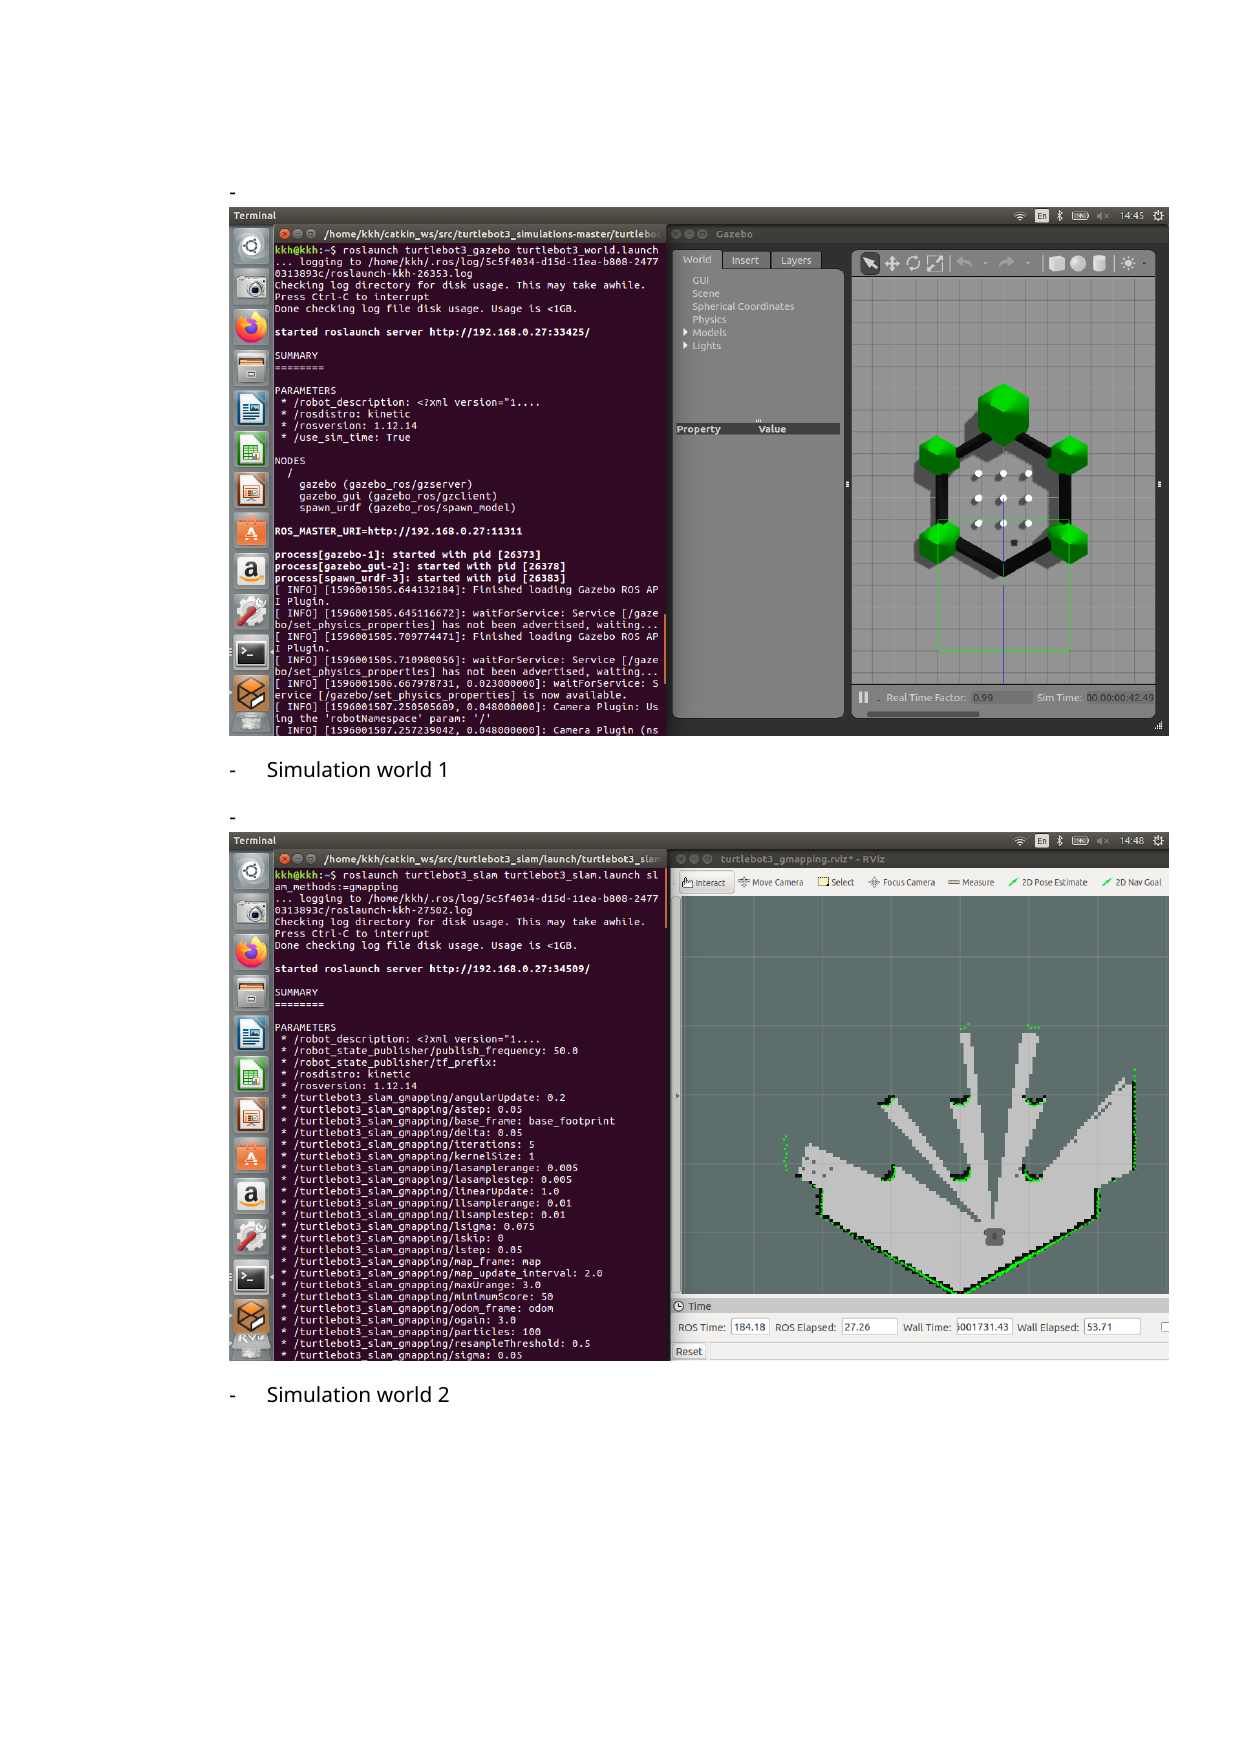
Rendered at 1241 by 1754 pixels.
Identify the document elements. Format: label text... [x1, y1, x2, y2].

picture [229, 832, 1169, 1361]
list Simulation world 2 [229, 1380, 1090, 1408]
picture [229, 207, 1169, 736]
list Simulation world 1 [229, 755, 1090, 783]
